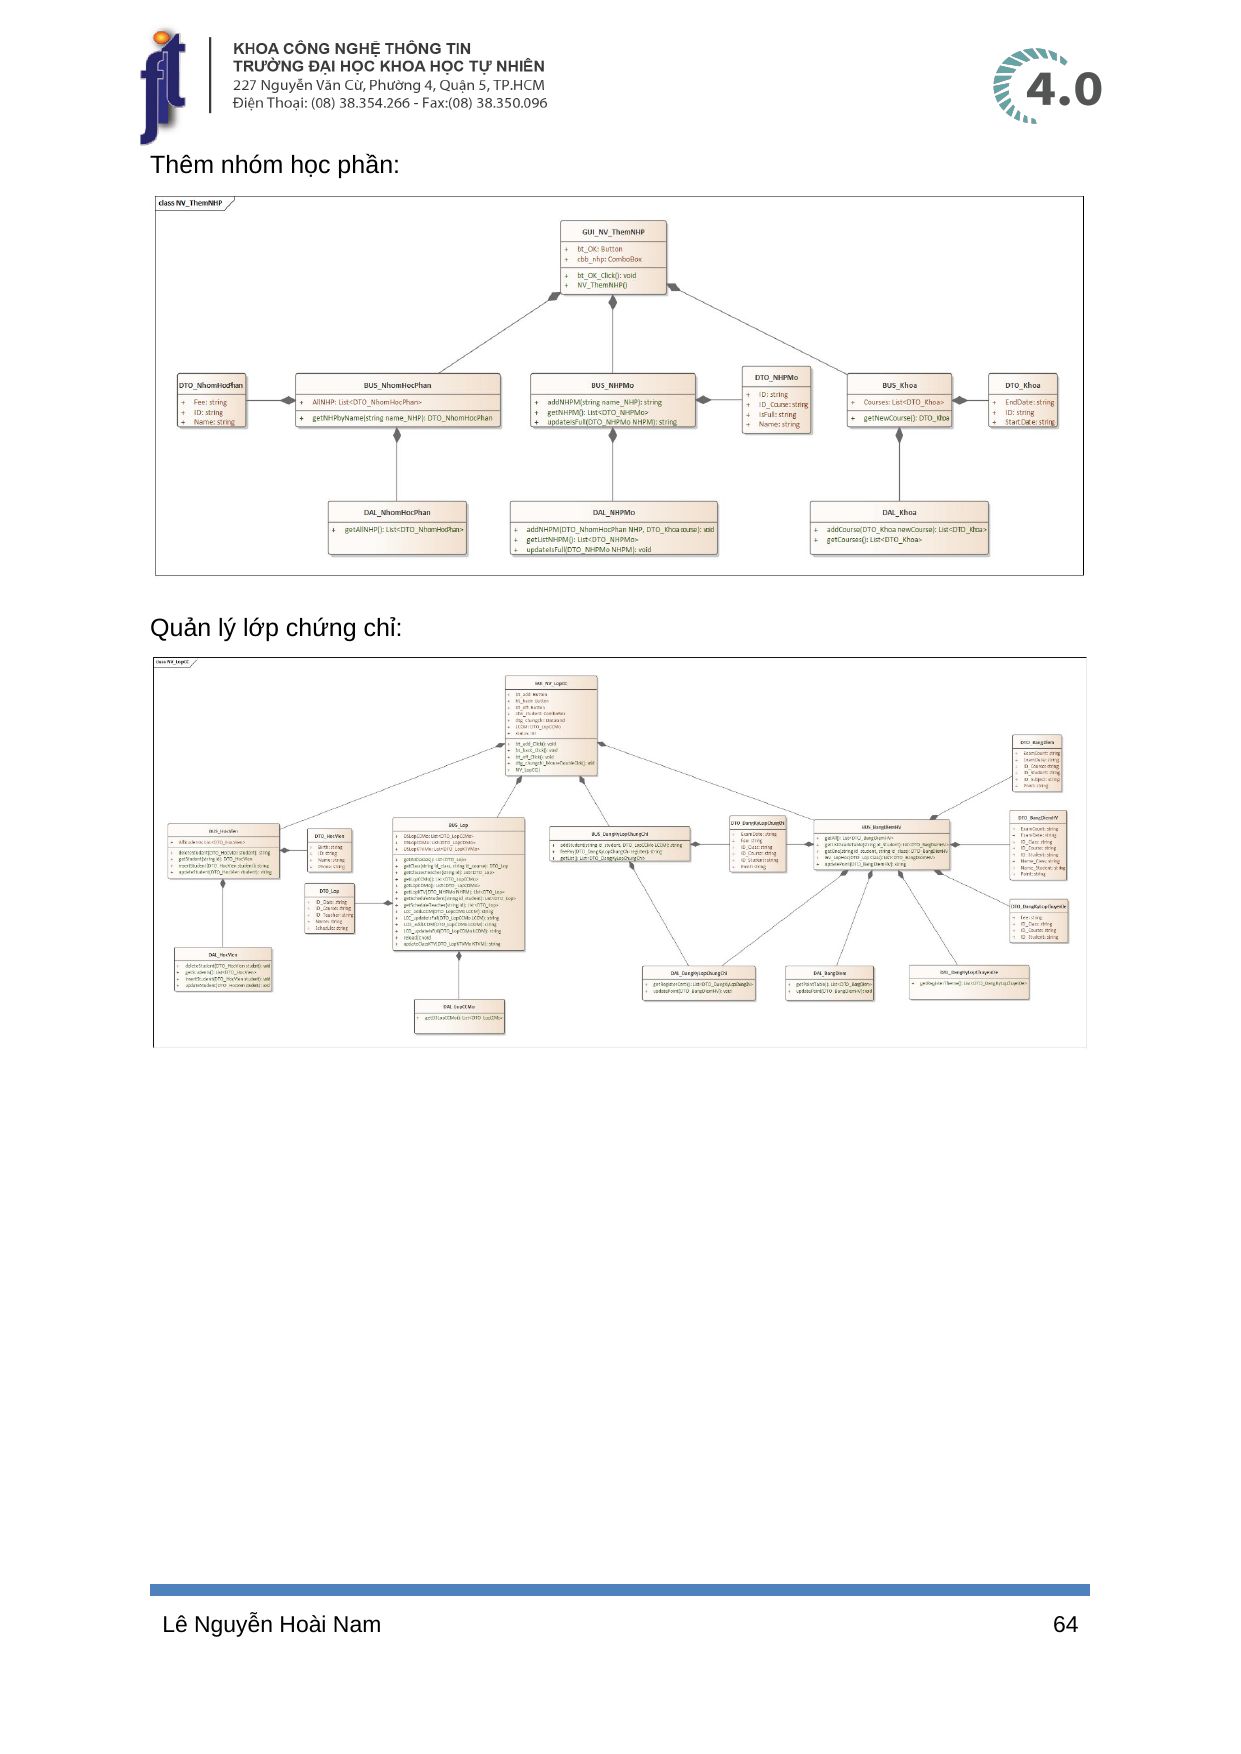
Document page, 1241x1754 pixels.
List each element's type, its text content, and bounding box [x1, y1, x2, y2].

picture [985, 41, 1108, 127]
picture [150, 191, 1088, 579]
picture [117, 21, 580, 167]
picture [150, 654, 1089, 1050]
